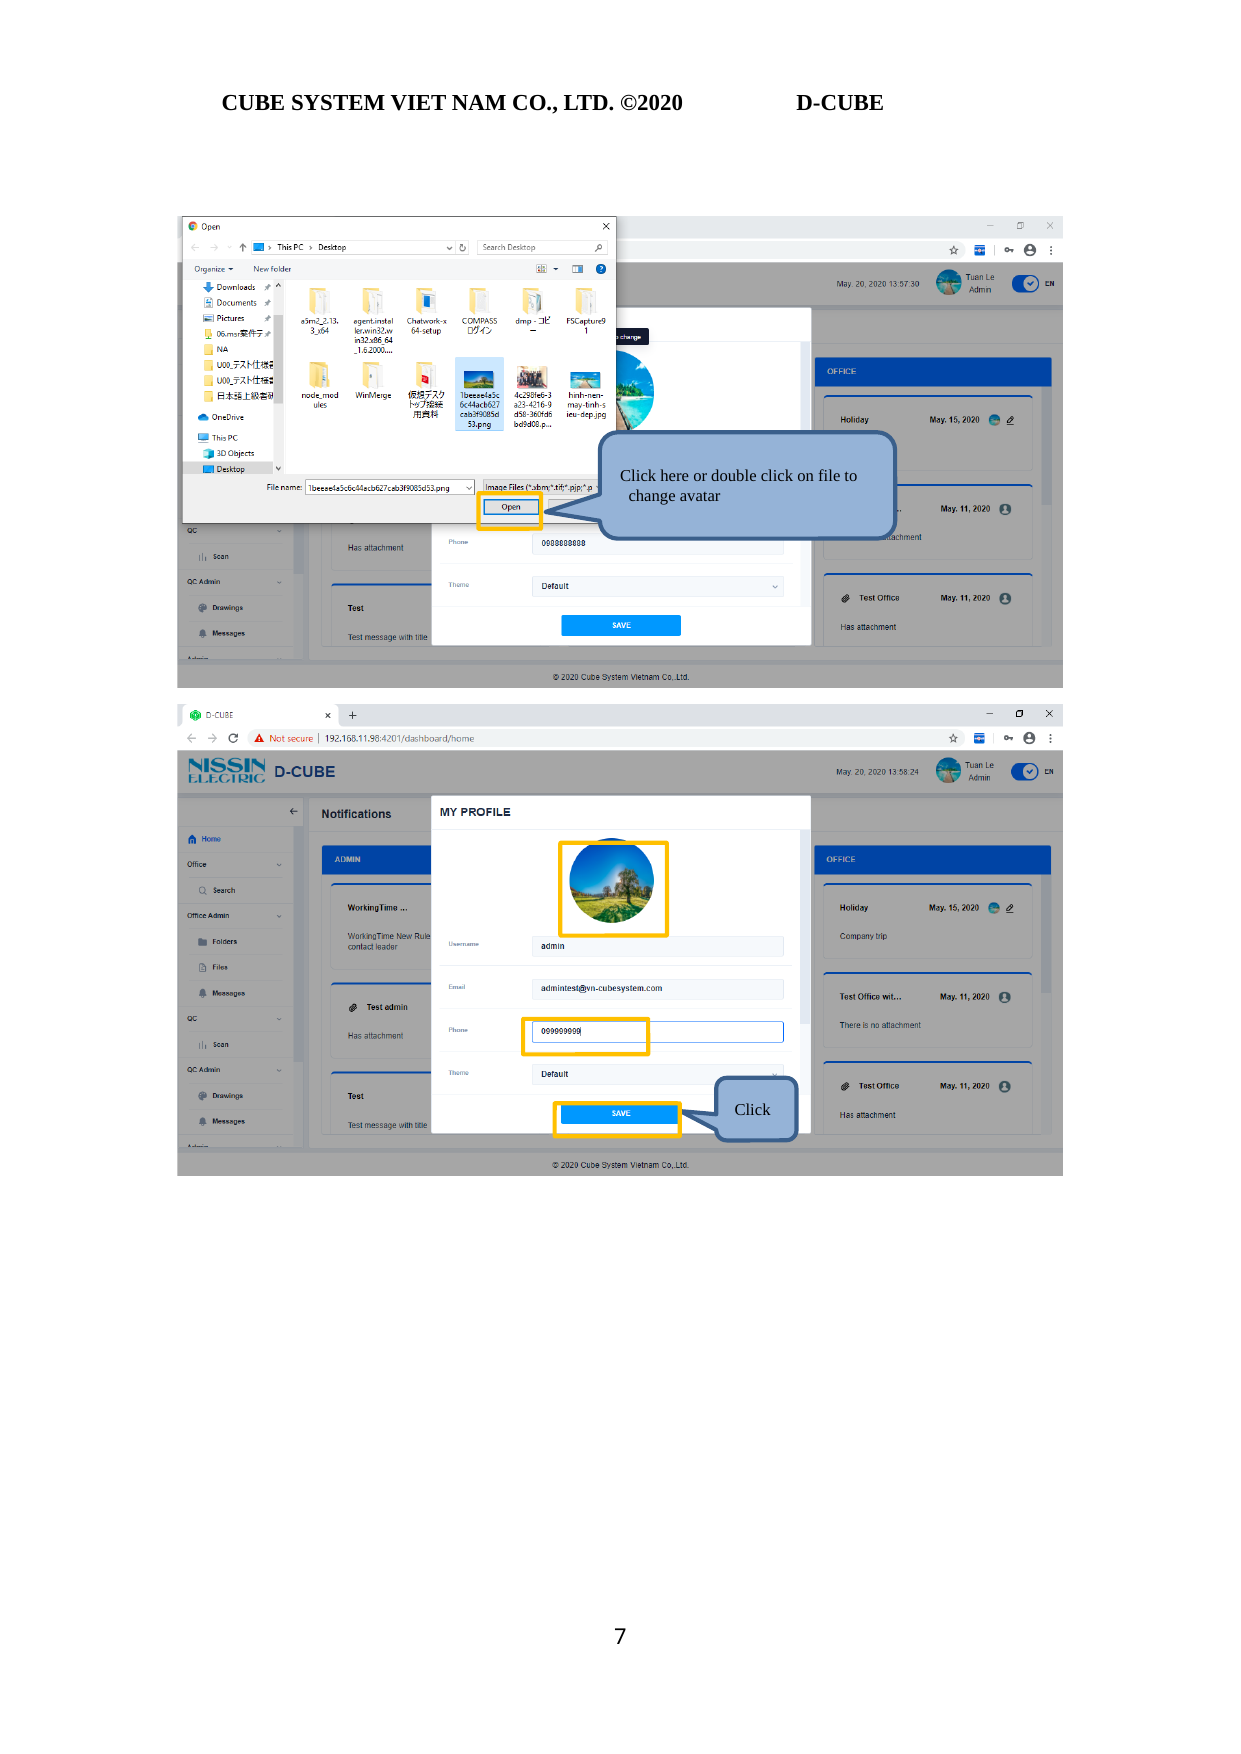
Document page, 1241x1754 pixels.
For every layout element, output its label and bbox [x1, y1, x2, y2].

picture [177, 704, 1063, 1176]
picture [177, 216, 1063, 688]
